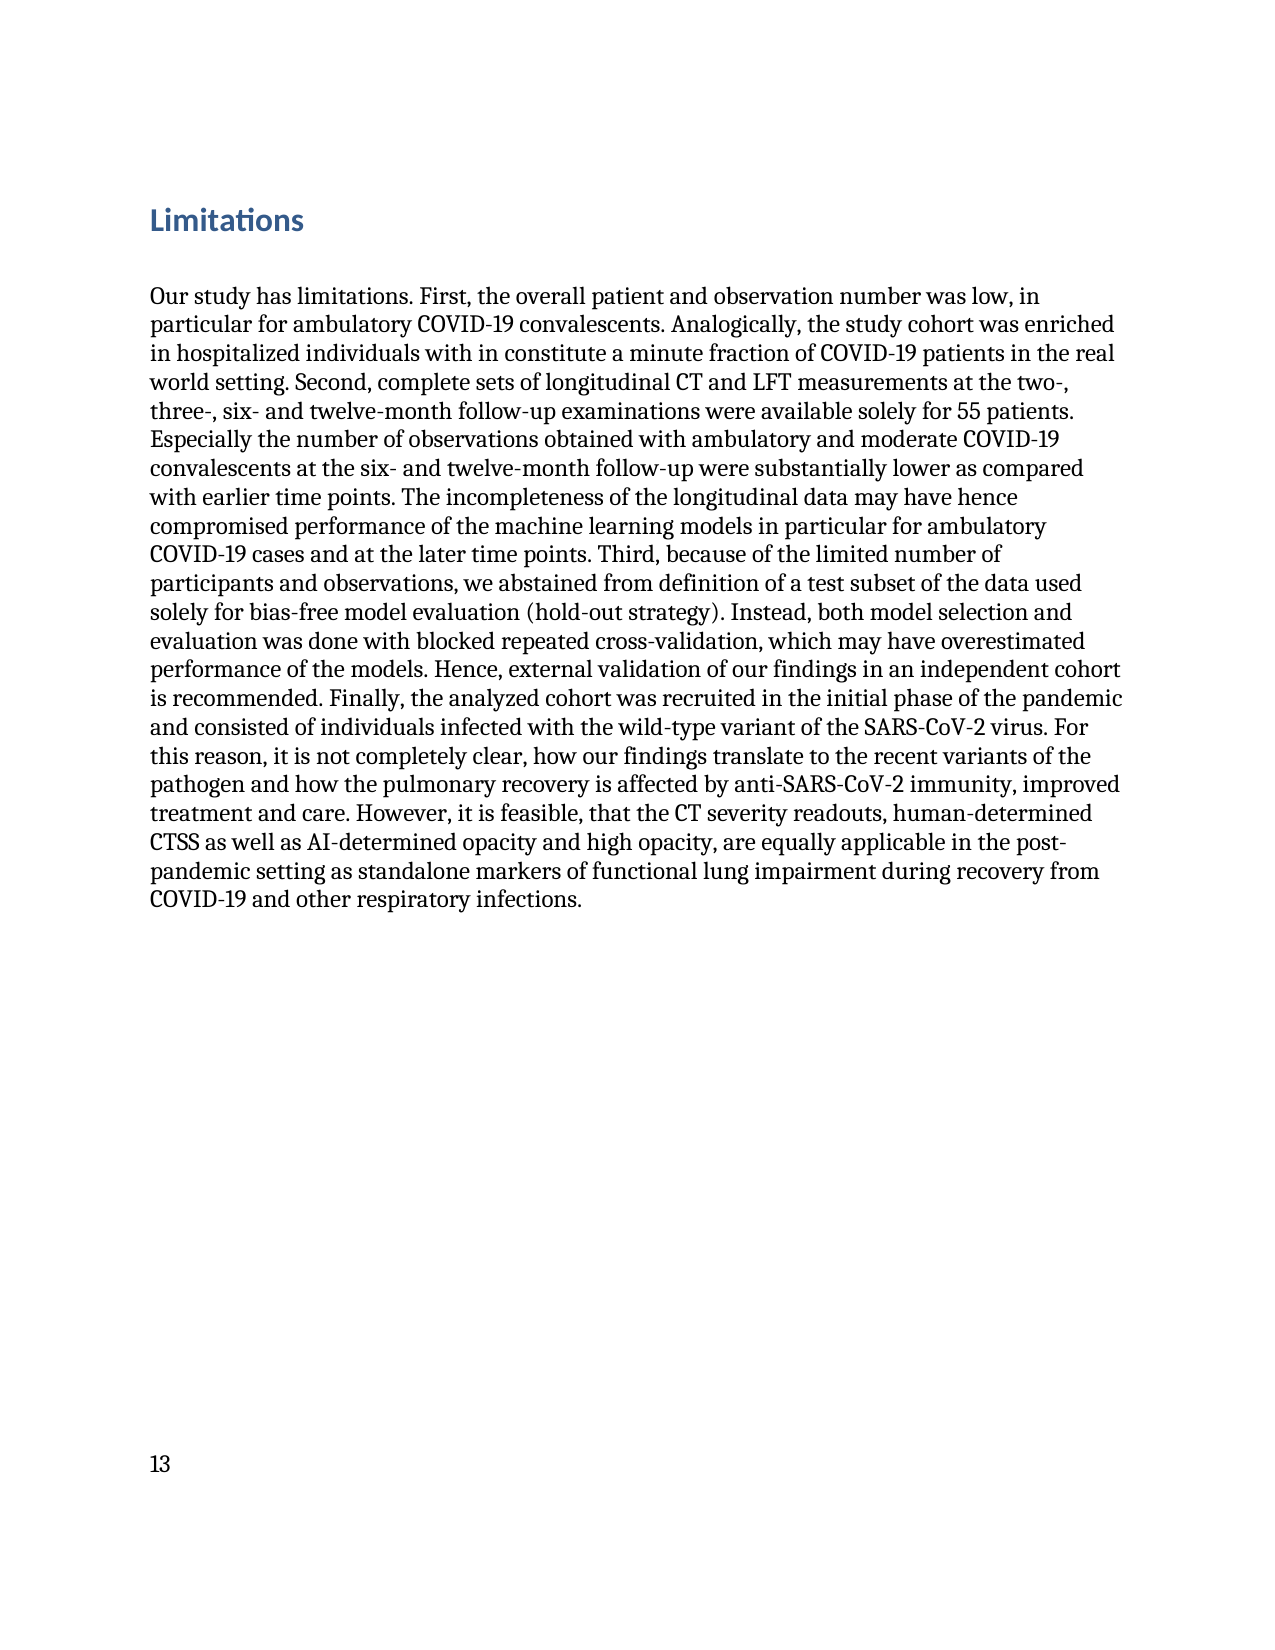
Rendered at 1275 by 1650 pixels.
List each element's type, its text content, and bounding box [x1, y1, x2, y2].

subtitle Limitations [150, 199, 1125, 240]
text Our study has limitations. First, the overall patient and observation number was low, in particular for ambulatory COVID-19 convalescents. Analogically, the study cohort was enriched in hospitalized individuals with in constitute a minute fraction of COVID-19 patients in the real world setting. Second, complete sets of longitudinal CT and LFT measurements at the two-, three-, six- and twelve-month follow-up examinations were available solely for 55 patients. Especially the number of observations obtained with ambulatory and moderate COVID-19 convalescents at the six- and twelve-month follow-up were substantially lower as compared with earlier time points. The incompleteness of the longitudinal data may have hence compromised performance of the machine learning models in particular for ambulatory COVID-19 cases and at the later time points. Third, because of the limited number of participants and observations, we abstained from definition of a test subset of the data used solely for bias-free model evaluation (hold-out strategy). Instead, both model selection and evaluation was done with blocked repeated cross-validation, which may have overestimated performance of the models. Hence, external validation of our findings in an independent cohort is recommended. Finally, the analyzed cohort was recruited in the initial phase of the pandemic and consisted of individuals infected with the wild-type variant of the SARS-CoV-2 virus. For this reason, it is not completely clear, how our findings translate to the recent variants of the pathogen and how the pulmonary recovery is affected by anti-SARS-CoV-2 immunity, improved treatment and care. However, it is feasible, that the CT severity readouts, human-determined CTSS as well as AI-determined opacity and high opacity, are equally applicable in the post-pandemic setting as standalone markers of functional lung impairment during recovery from COVID-19 and other respiratory infections. [150, 282, 1125, 914]
